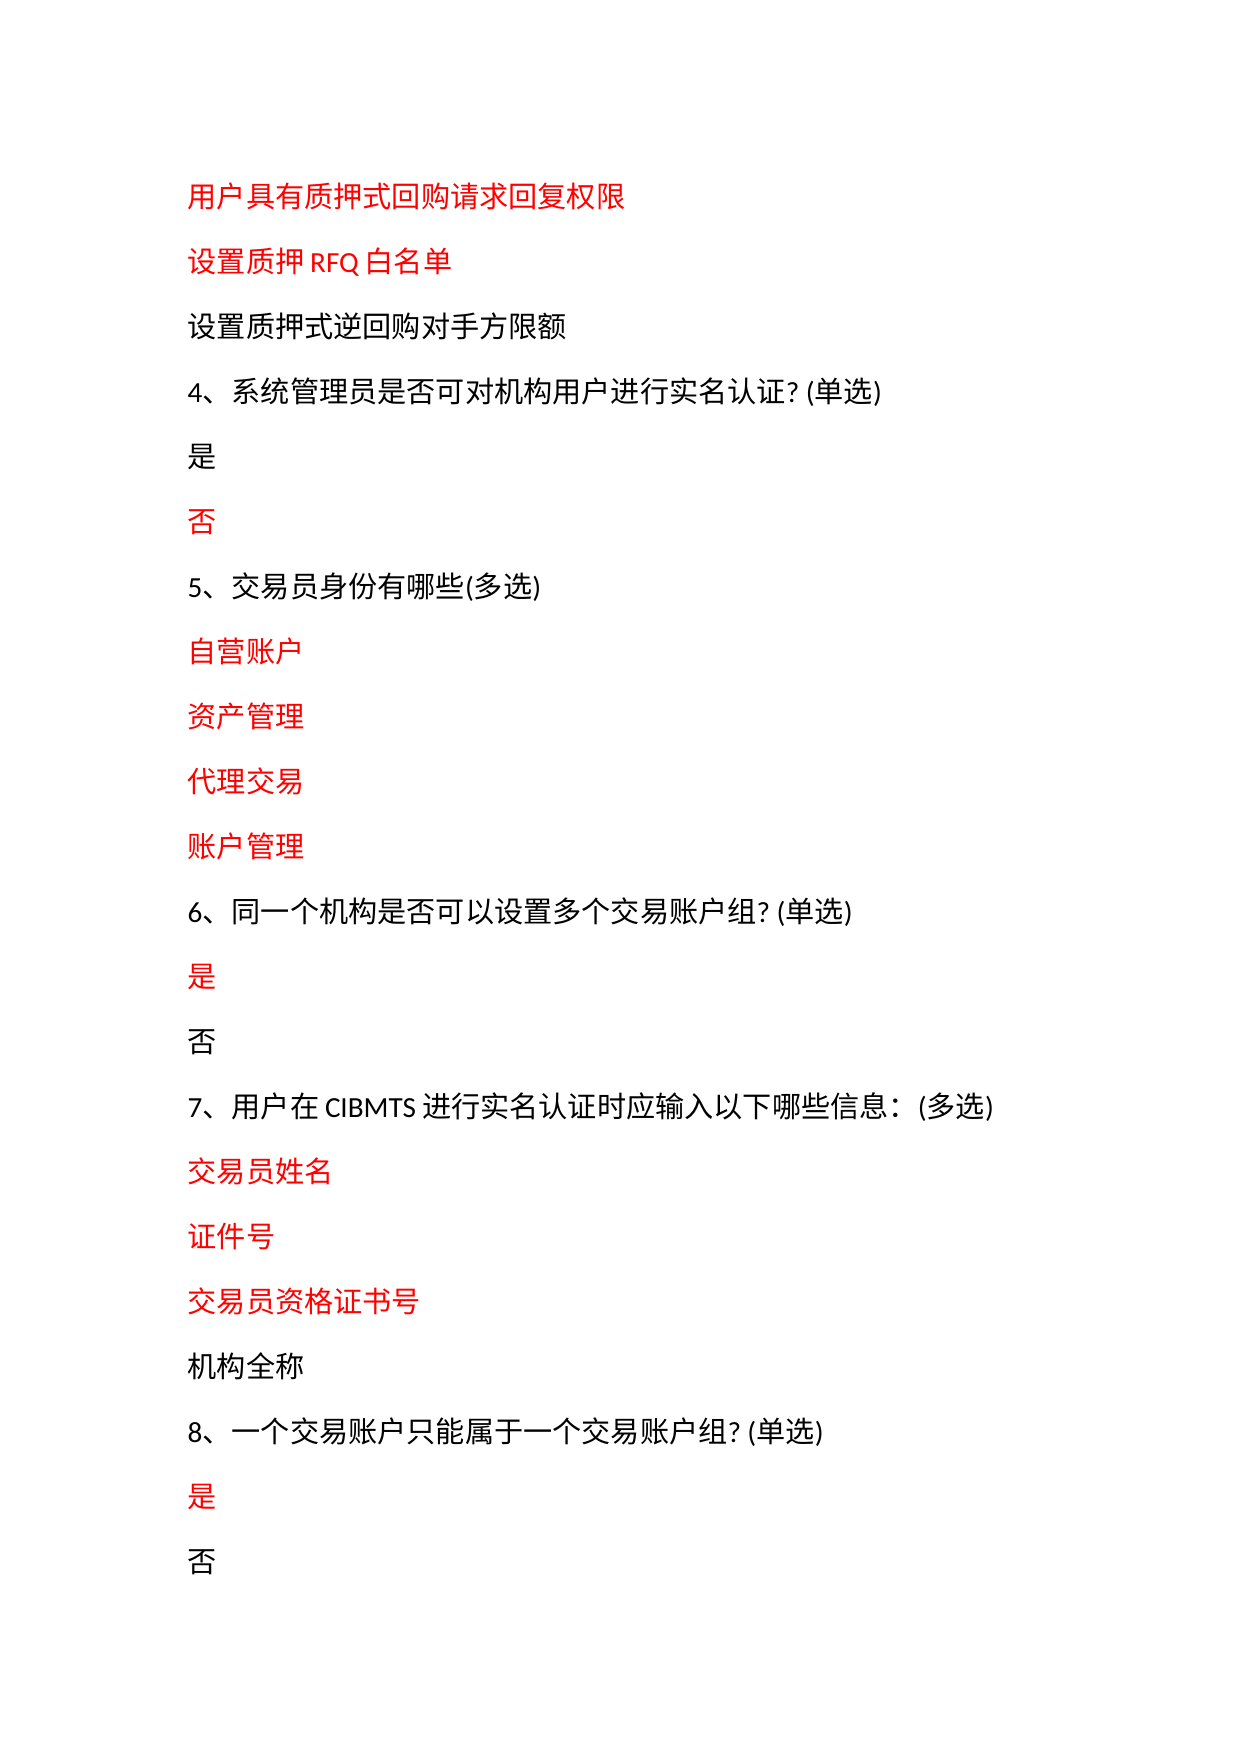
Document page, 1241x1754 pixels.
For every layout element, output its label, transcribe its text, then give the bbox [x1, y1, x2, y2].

text 机构全称 [187, 1332, 1053, 1397]
text 设置质押RFQ白名单 [187, 227, 1053, 292]
text 资产管理 [187, 682, 1053, 747]
list 用户在CIBMTS进行实名认证时应输入以下哪些信息：(多选) [187, 1072, 1053, 1137]
text 是 [187, 1462, 1053, 1527]
text 5、交易员身份有哪些(多选) [187, 552, 1053, 617]
text 否 [187, 1007, 1053, 1072]
text 是 [187, 942, 1053, 1007]
text 6、同一个机构是否可以设置多个交易账户组? (单选) [187, 877, 1053, 942]
text 否 [187, 487, 1053, 552]
text 设置质押式逆回购对手方限额 [187, 292, 1053, 357]
text 代理交易 [187, 747, 1053, 812]
text 用户具有质押式回购请求回复权限 [187, 162, 1053, 227]
text 交易员资格证书号 [187, 1267, 1053, 1332]
text 是 [187, 422, 1053, 487]
text 否 [187, 1527, 1053, 1592]
text 自营账户 [187, 617, 1053, 682]
list 一个交易账户只能属于一个交易账户组? (单选) [187, 1397, 1053, 1462]
text 交易员姓名 [187, 1137, 1053, 1202]
text 证件号 [187, 1202, 1053, 1267]
text 账户管理 [187, 812, 1053, 877]
text 4、系统管理员是否可对机构用户进行实名认证? (单选) [187, 357, 1053, 422]
